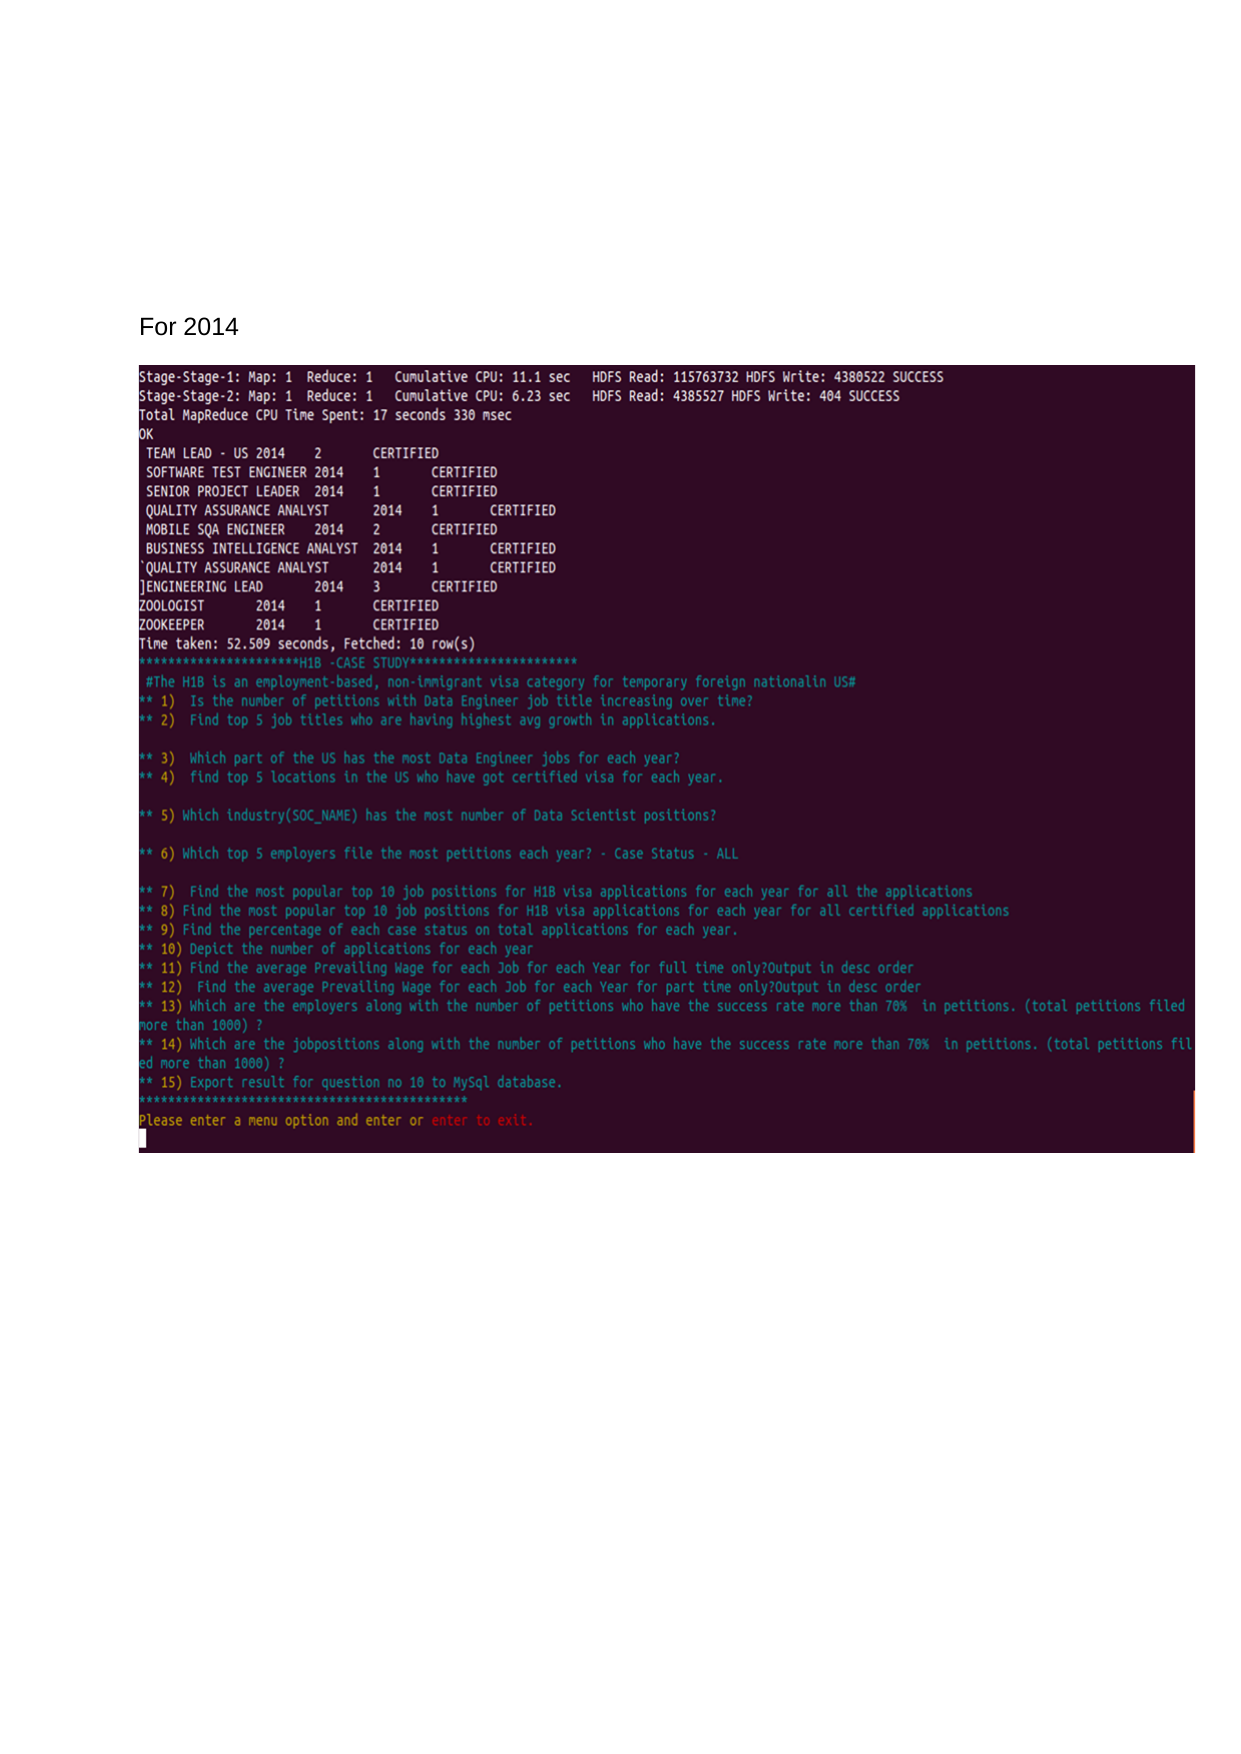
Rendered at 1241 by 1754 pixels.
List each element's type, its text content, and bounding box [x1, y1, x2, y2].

text For 2014 [139, 312, 1101, 340]
picture [138, 365, 1196, 1153]
